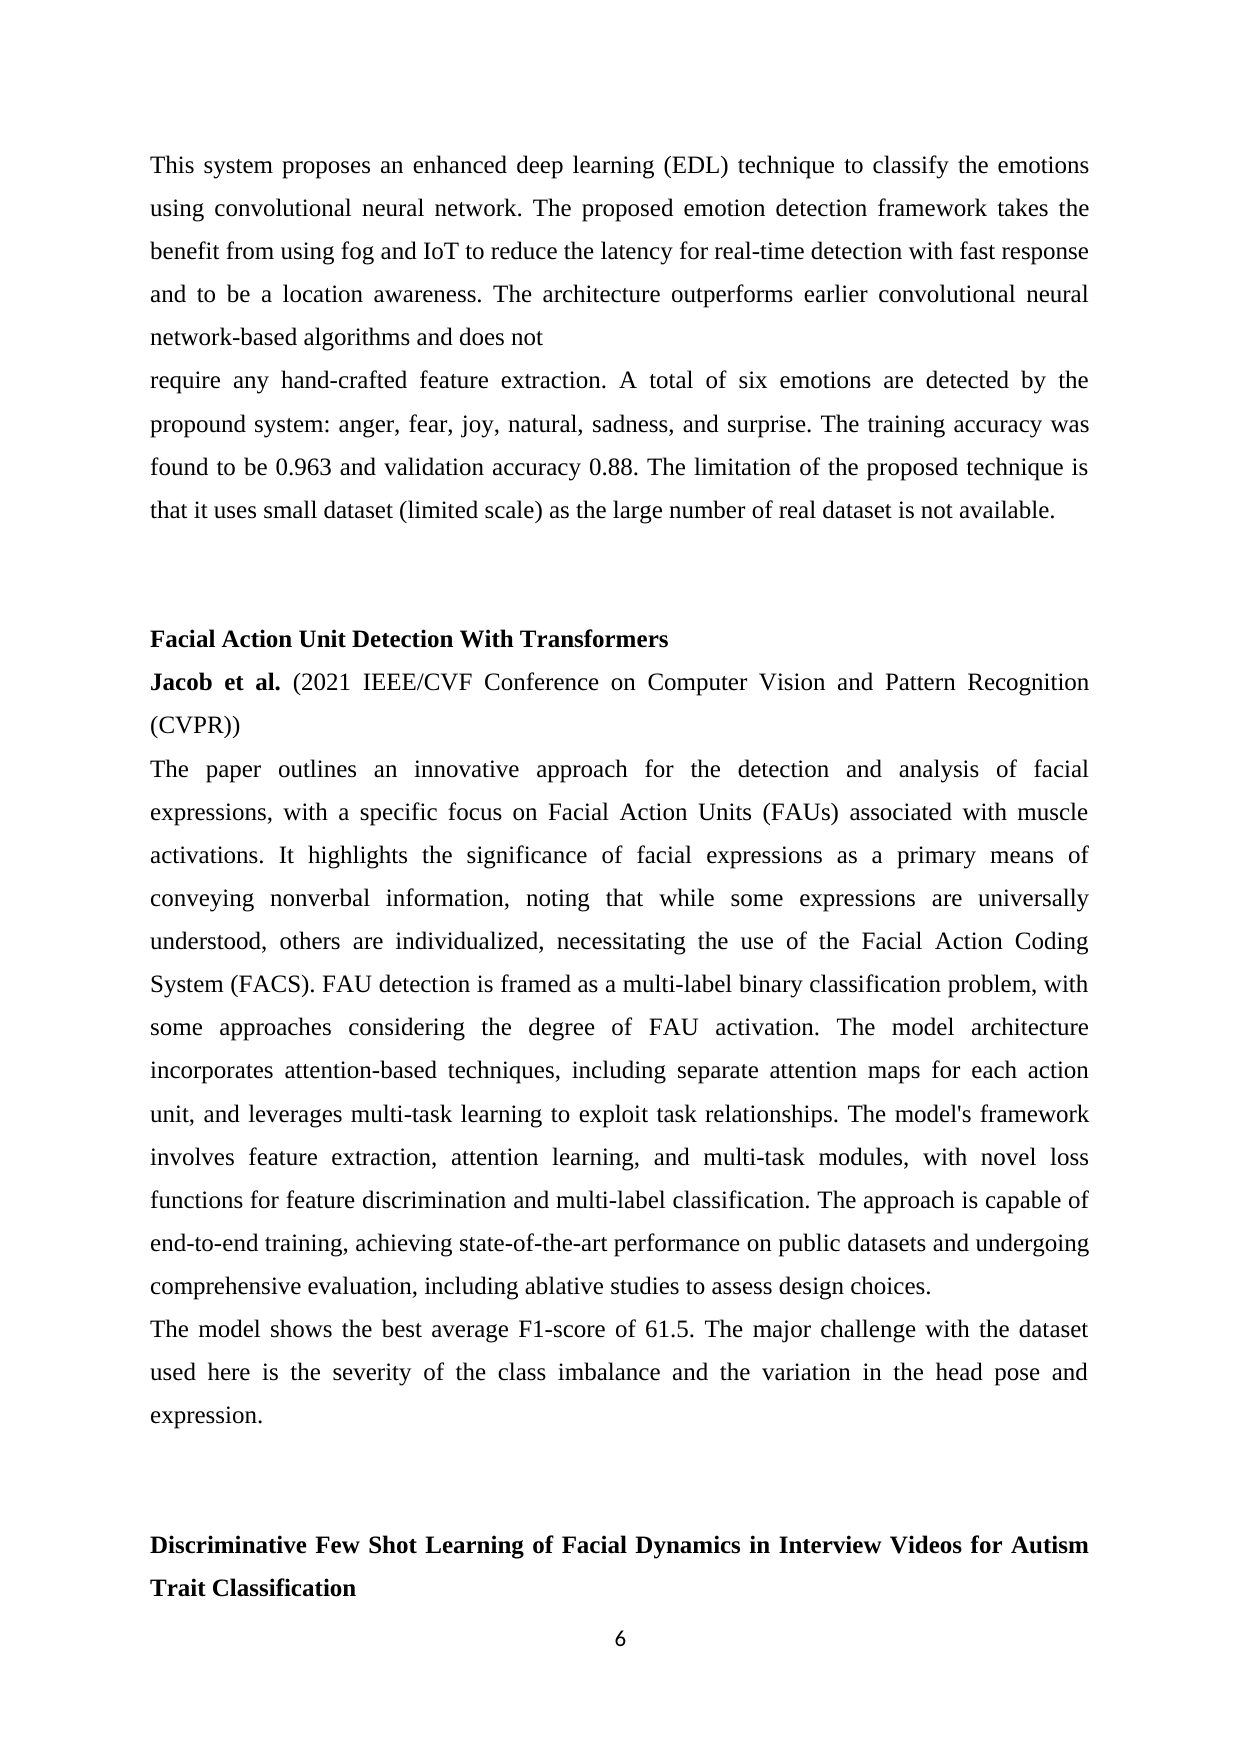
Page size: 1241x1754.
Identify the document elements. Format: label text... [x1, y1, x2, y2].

text This system proposes an enhanced deep learning (EDL) technique to classify the emotions using convolutional neural network. The proposed emotion detection framework takes the benefit from using fog and IoT to reduce the latency for real-time detection with fast response and to be a location awareness. The architecture outperforms earlier convolutional neural network-based algorithms and does not [150, 150, 1090, 351]
text Jacob et al. (2021 IEEE/CVF Conference on Computer Vision and Pattern Recognition (CVPR)) [150, 667, 1090, 739]
text Facial Action Unit Detection With Transformers [150, 624, 1090, 653]
text require any hand-crafted feature extraction. A total of six emotions are detected by the propound system: anger, fear, joy, natural, sadness, and surprise. The training accuracy was found to be 0.963 and validation accuracy 0.88. The limitation of the proposed technique is that it uses small dataset (limited scale) as the large number of real dataset is not available. [150, 366, 1090, 524]
text The paper outlines an innovative approach for the detection and analysis of facial expressions, with a specific focus on Facial Action Units (FAUs) associated with muscle activations. It highlights the significance of facial expressions as a primary means of conveying nonverbal information, noting that while some expressions are universally understood, others are individualized, necessitating the use of the Facial Action Coding System (FACS). FAU detection is framed as a multi-label binary classification problem, with some approaches considering the degree of FAU activation. The model architecture incorporates attention-based techniques, including separate attention maps for each action unit, and leverages multi-task learning to exploit task relationships. The model's framework involves feature extraction, attention learning, and multi-task modules, with novel loss functions for feature discrimination and multi-label classification. The approach is capable of end-to-end training, achieving state-of-the-art performance on public datasets and undergoing comprehensive evaluation, including ablative studies to assess design choices. [150, 754, 1090, 1300]
text The model shows the best average F1-score of 61.5. The major challenge with the dataset used here is the severity of the class imbalance and the variation in the head pose and expression. [150, 1314, 1090, 1429]
text Discriminative Few Shot Learning of Facial Dynamics in Interview Videos for Autism Trait Classification [150, 1530, 1090, 1602]
